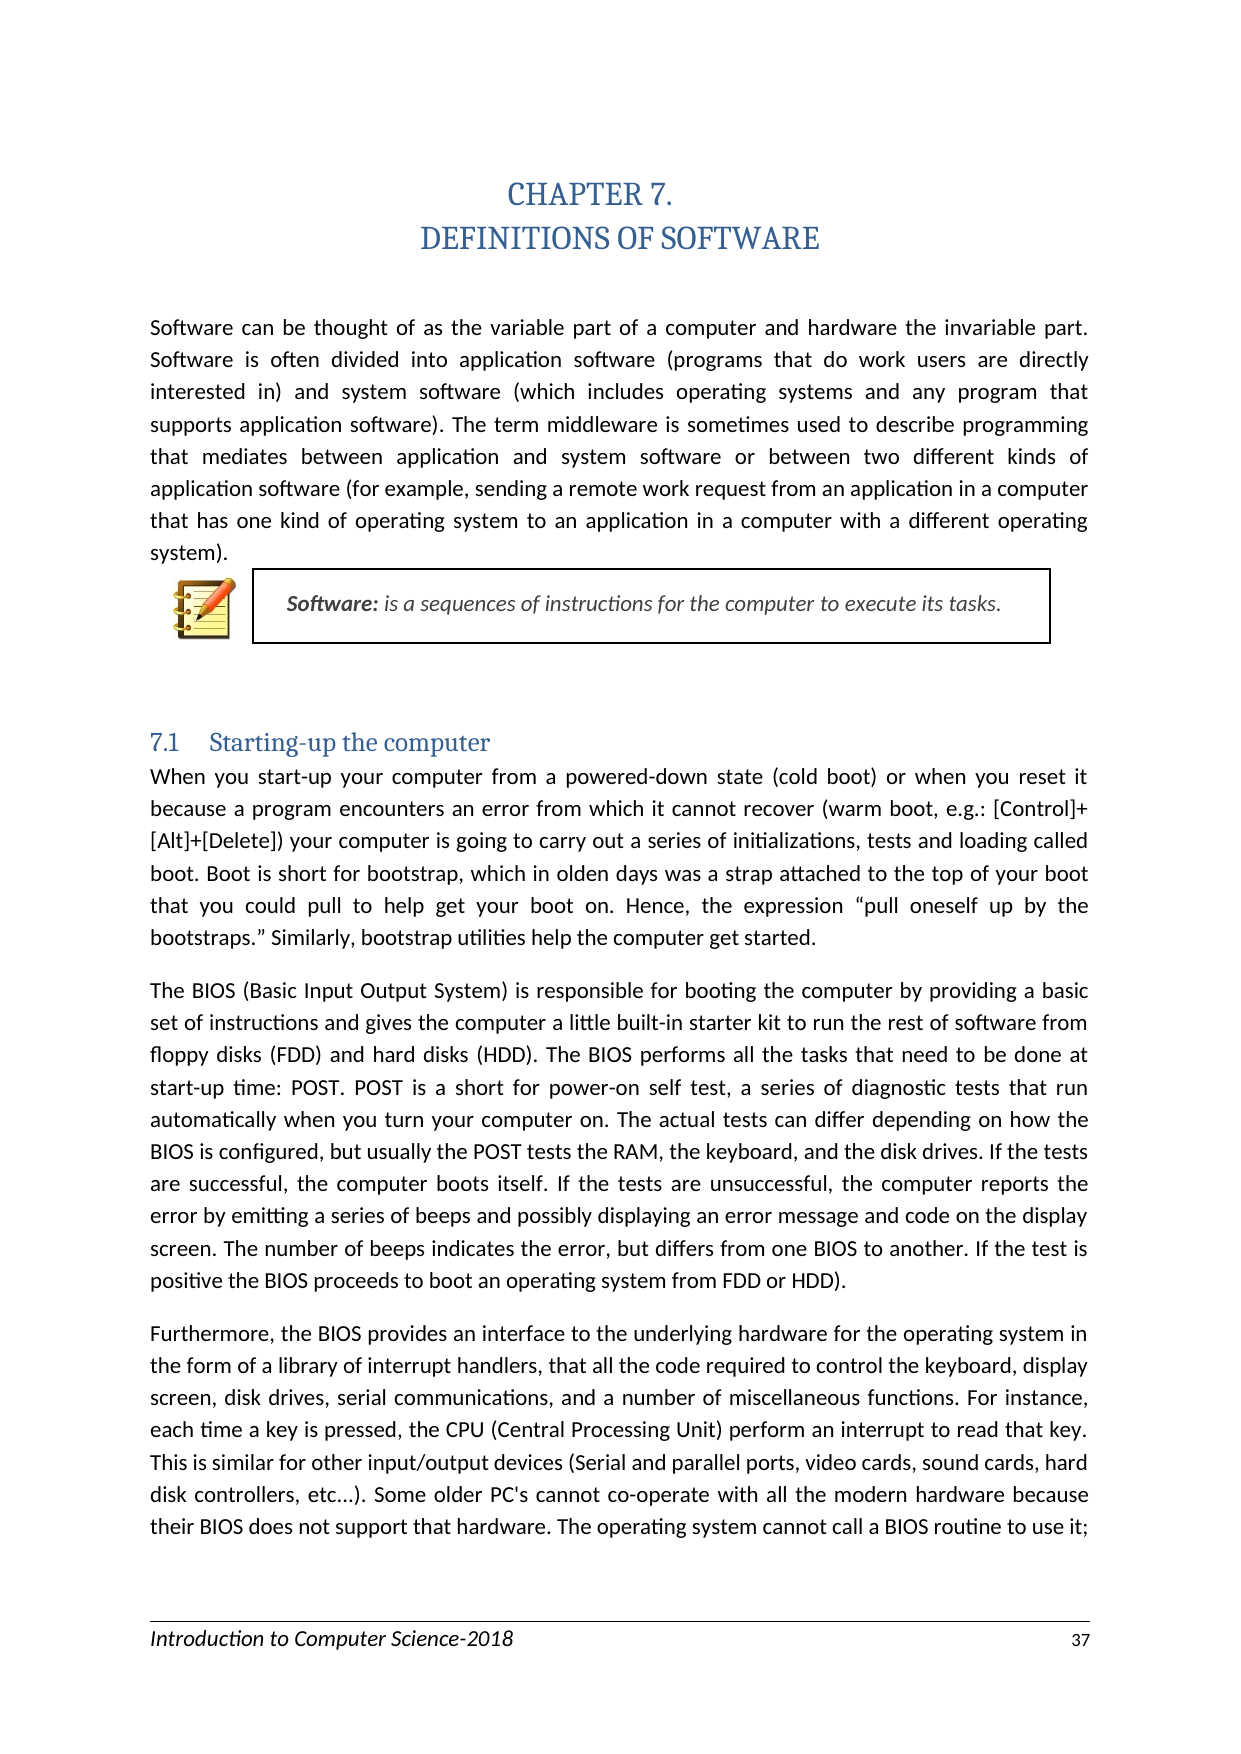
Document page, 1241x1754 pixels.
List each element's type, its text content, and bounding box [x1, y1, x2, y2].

text When you start-up your computer from a powered-down state (cold boot) or when you reset it because a program encounters an error from which it cannot recover (warm boot, e.g.: [Control]+[Alt]+[Delete]) your computer is going to carry out a series of initializations, tests and loading called boot. Boot is short for bootstrap, which in olden days was a strap attached to the top of your boot that you could pull to help get your boot on. Hence, the expression “pull oneself up by the bootstraps.” Similarly, bootstrap utilities help the computer get started. [150, 762, 1090, 951]
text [150, 1319, 1090, 1540]
text The BIOS (Basic Input Output System) is responsible for booting the computer by providing a basic set of instructions and gives the computer a little built-in starter kit to run the rest of software from floppy disks (FDD) and hard disks (HDD). The BIOS performs all the tasks that need to be done at start-up time: POST. POST is a short for power-on self test, a series of diagnostic tests that run automatically when you turn your computer on. The actual tests can differ depending on how the BIOS is configured, but usually the POST tests the RAM, the keyboard, and the disk drives. If the tests are successful, the computer boots itself. If the tests are unsuccessful, the computer reports the error by emitting a series of beeps and possibly displaying an error message and code on the display screen. The number of beeps indicates the error, but differs from one BIOS to another. If the test is positive the BIOS proceeds to boot an operating system from FDD or HDD). [150, 976, 1090, 1294]
text Software can be thought of as the variable part of a computer and hardware the invariable part. Software is often divided into application software (programs that do work users are directly interested in) and system software (which includes operating systems and any program that supports application software). The term middleware is sometimes used to describe programming that mediates between application and system software or between two different kinds of application software (for example, sending a remote work request from an application in a computer that has one kind of operating system to an application in a computer with a different operating system). [150, 313, 1090, 566]
picture [173, 576, 236, 640]
subtitle DEFINITIONS OF SOFTWARE [150, 175, 1090, 257]
subtitle Starting-up the computer [150, 727, 1090, 758]
